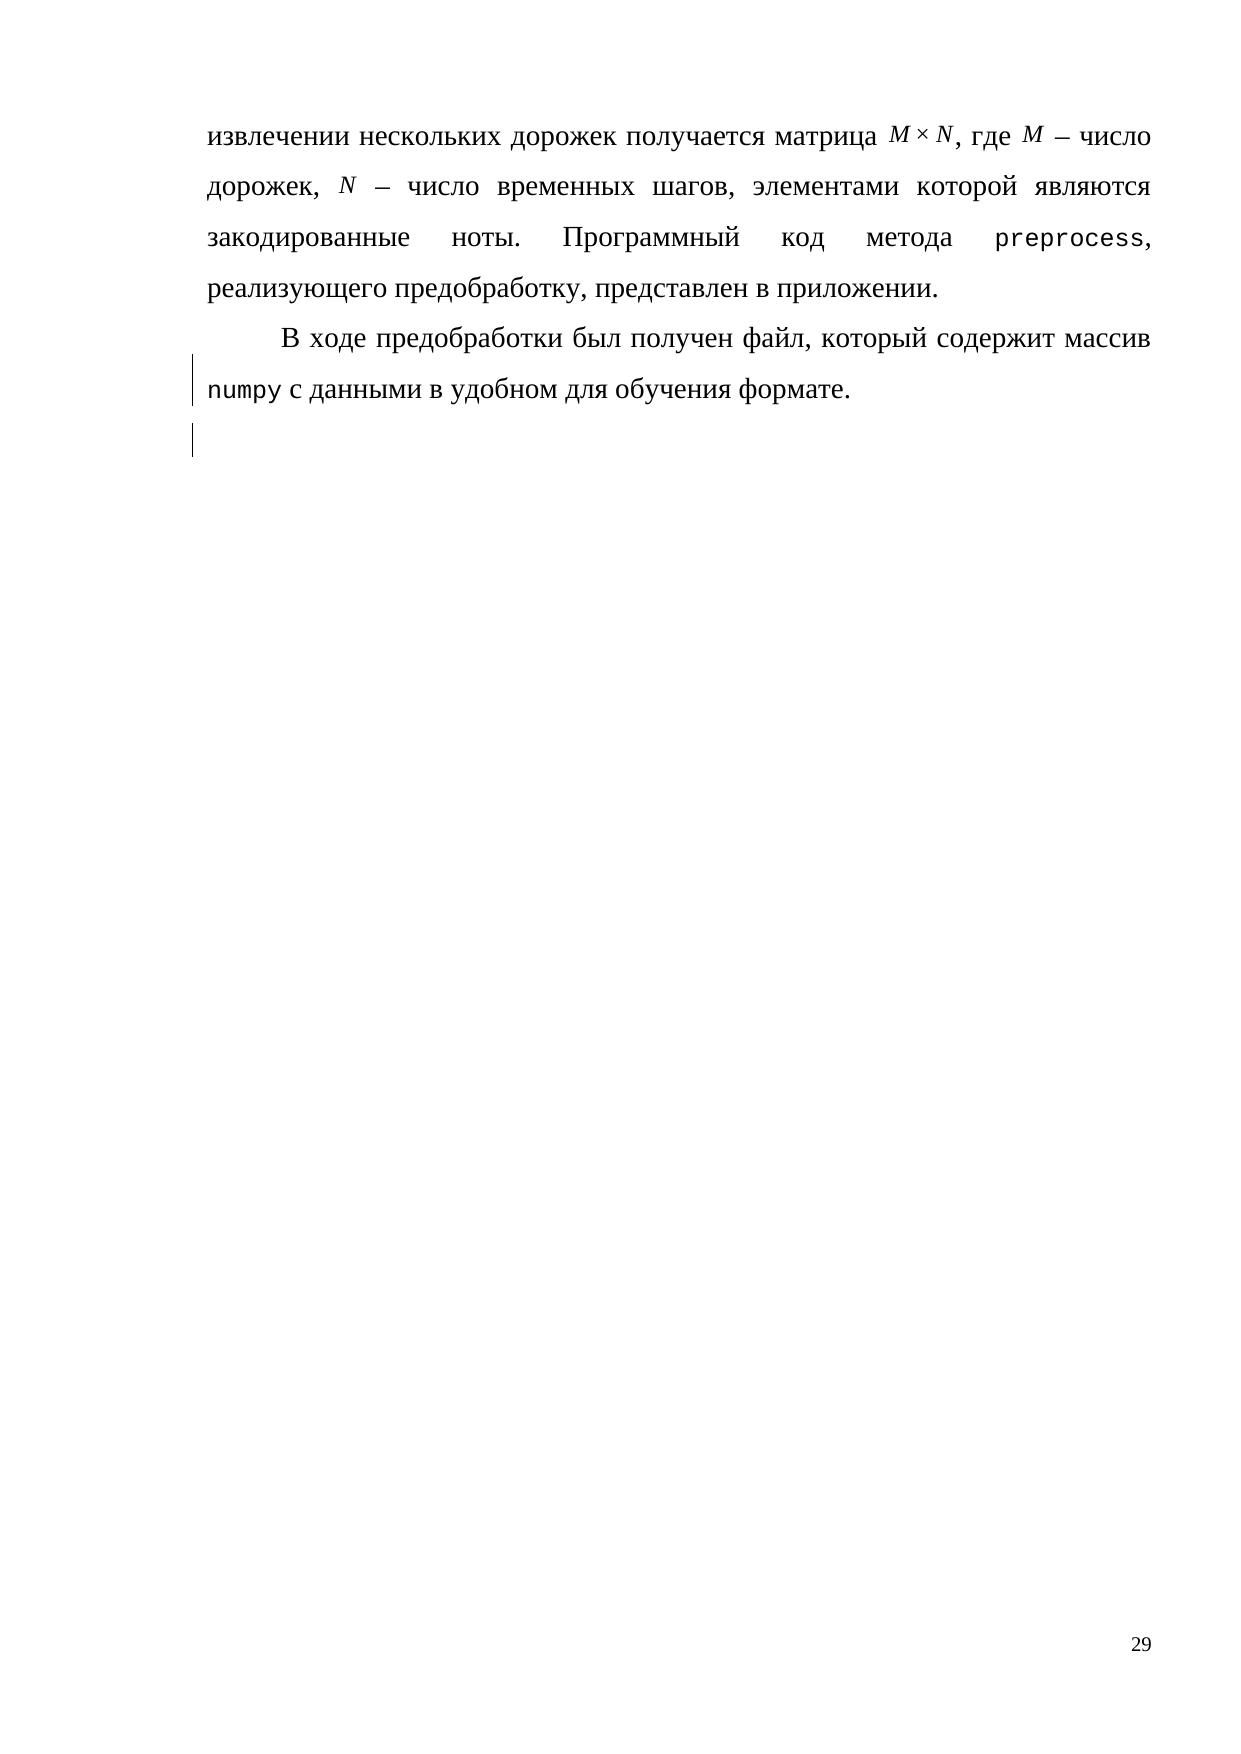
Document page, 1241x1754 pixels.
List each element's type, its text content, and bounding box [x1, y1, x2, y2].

text В ходе предобработки был получен файл, который содержит массив numpy с данными в удобном для обучения формате. [207, 321, 1152, 406]
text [207, 118, 1152, 304]
